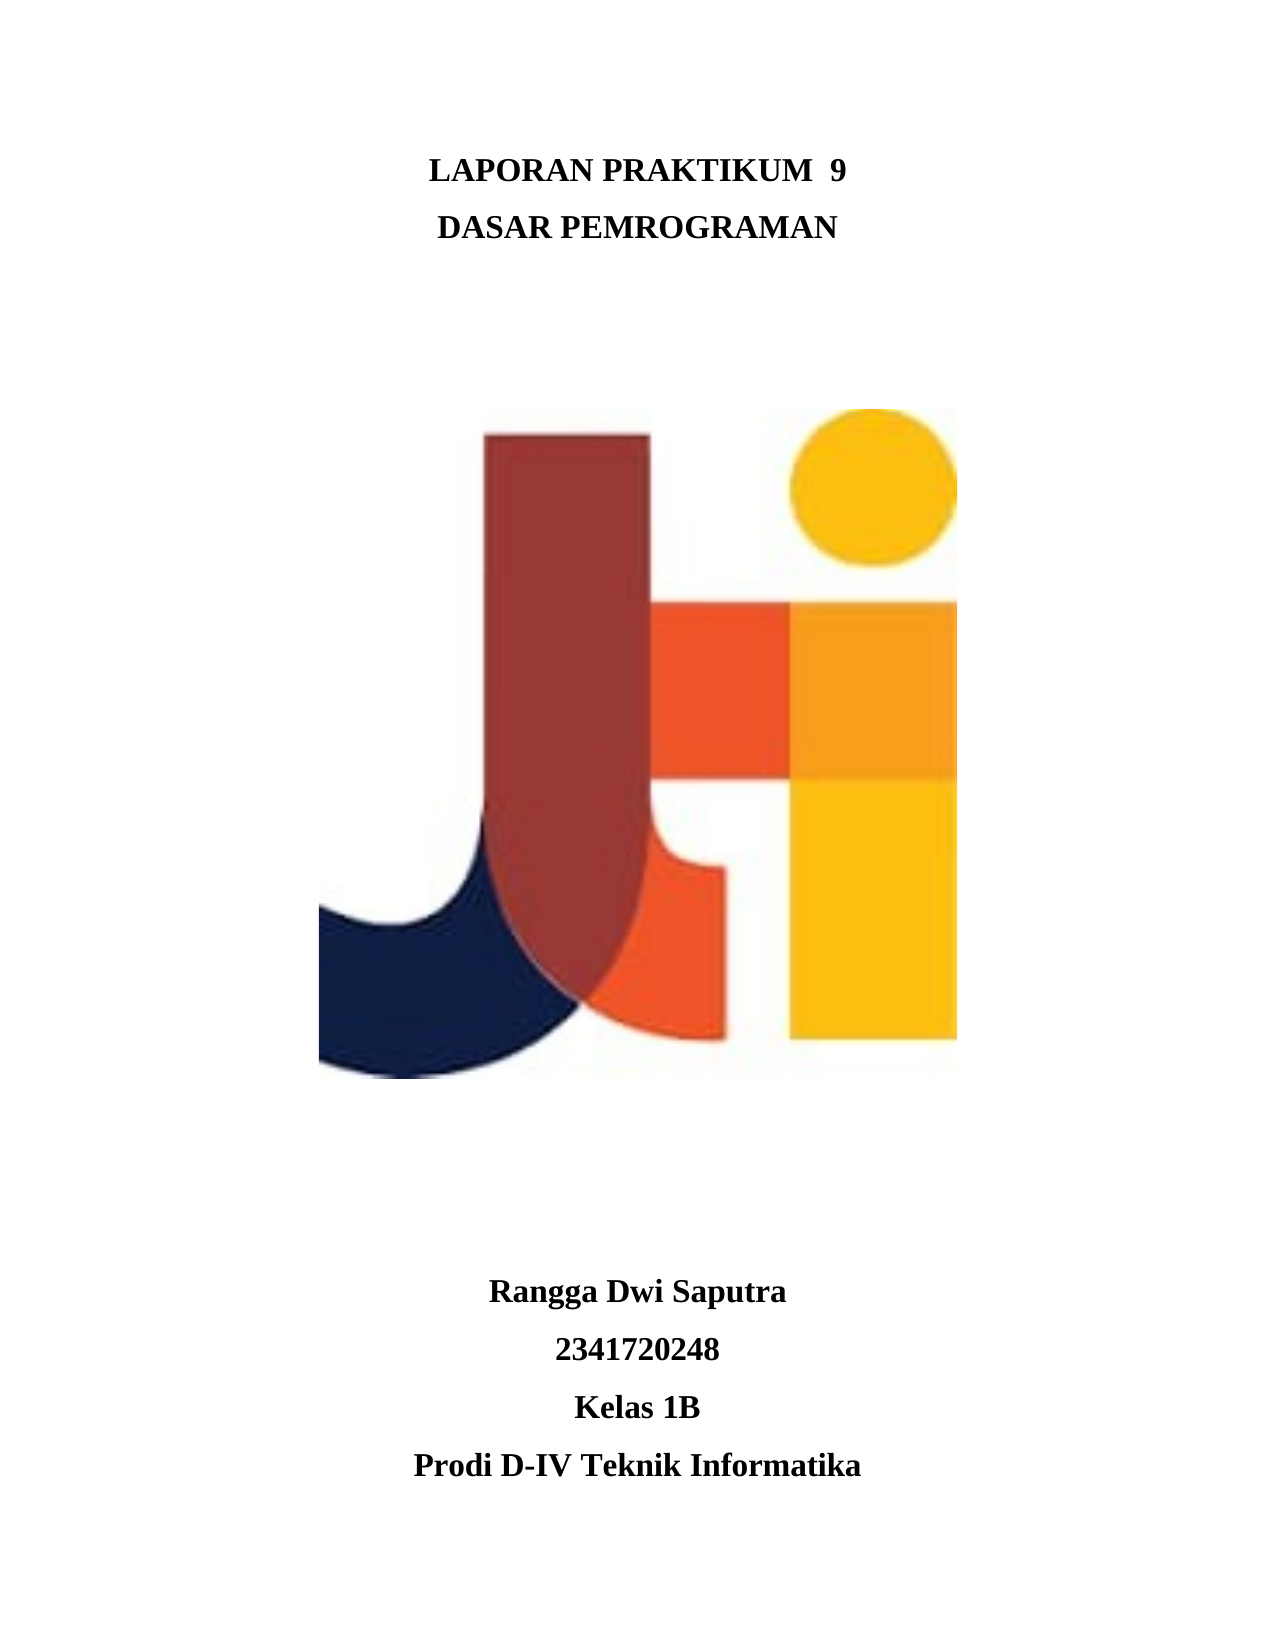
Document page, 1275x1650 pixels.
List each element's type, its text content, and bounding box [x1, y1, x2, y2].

text Kelas 1B [410, 1387, 865, 1426]
text Rangga Dwi Saputra 2341720248 [410, 1271, 865, 1368]
text Prodi D-IV Teknik Informatika [410, 1445, 865, 1484]
text LAPORAN PRAKTIKUM 9 DASAR PEMROGRAMAN [410, 150, 865, 246]
picture [318, 409, 958, 1079]
